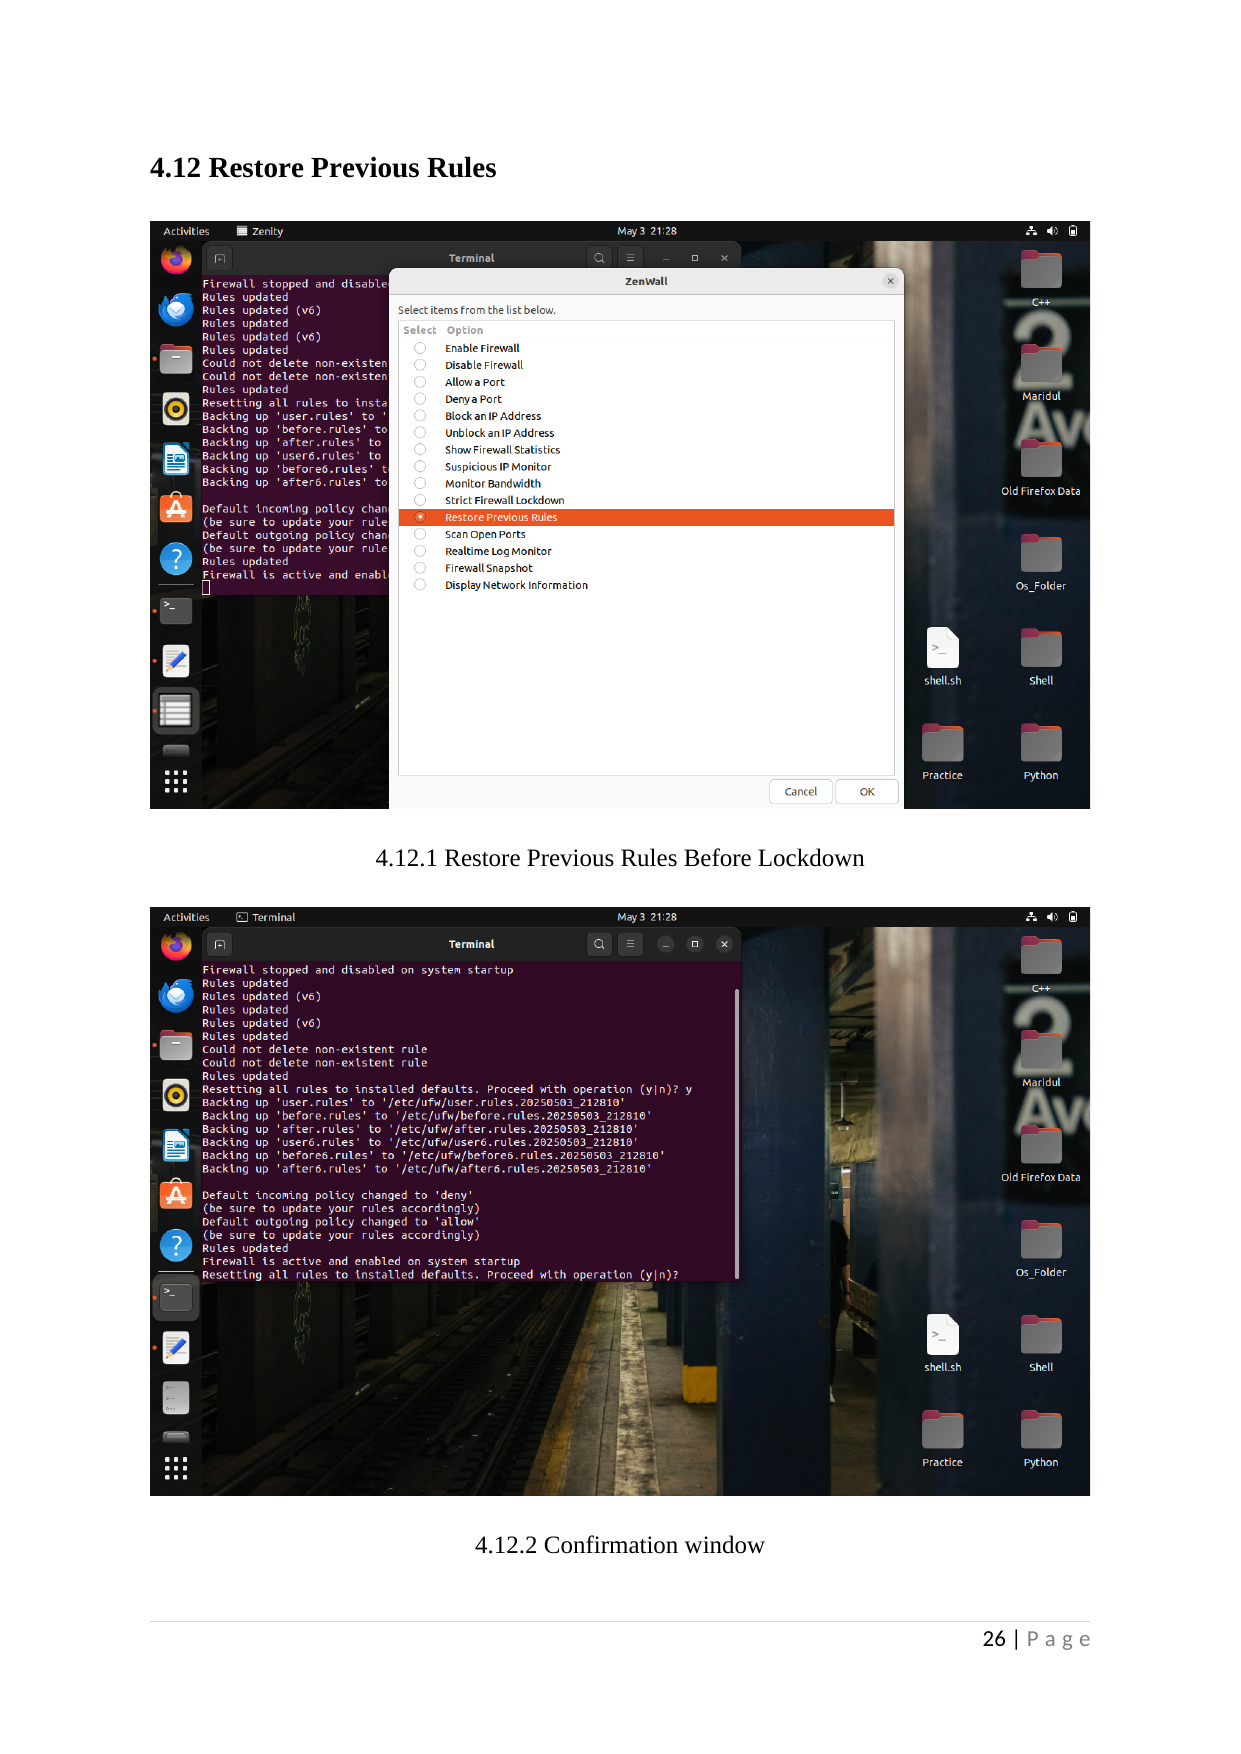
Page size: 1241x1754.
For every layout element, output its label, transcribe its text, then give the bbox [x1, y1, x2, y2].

picture [150, 907, 1091, 1496]
text 4.12.2 Confirmation window [150, 1530, 1090, 1559]
picture [150, 221, 1091, 809]
text 4.12 Restore Previous Rules [150, 150, 1090, 183]
text 4.12.1 Restore Previous Rules Before Lockdown [150, 843, 1090, 872]
